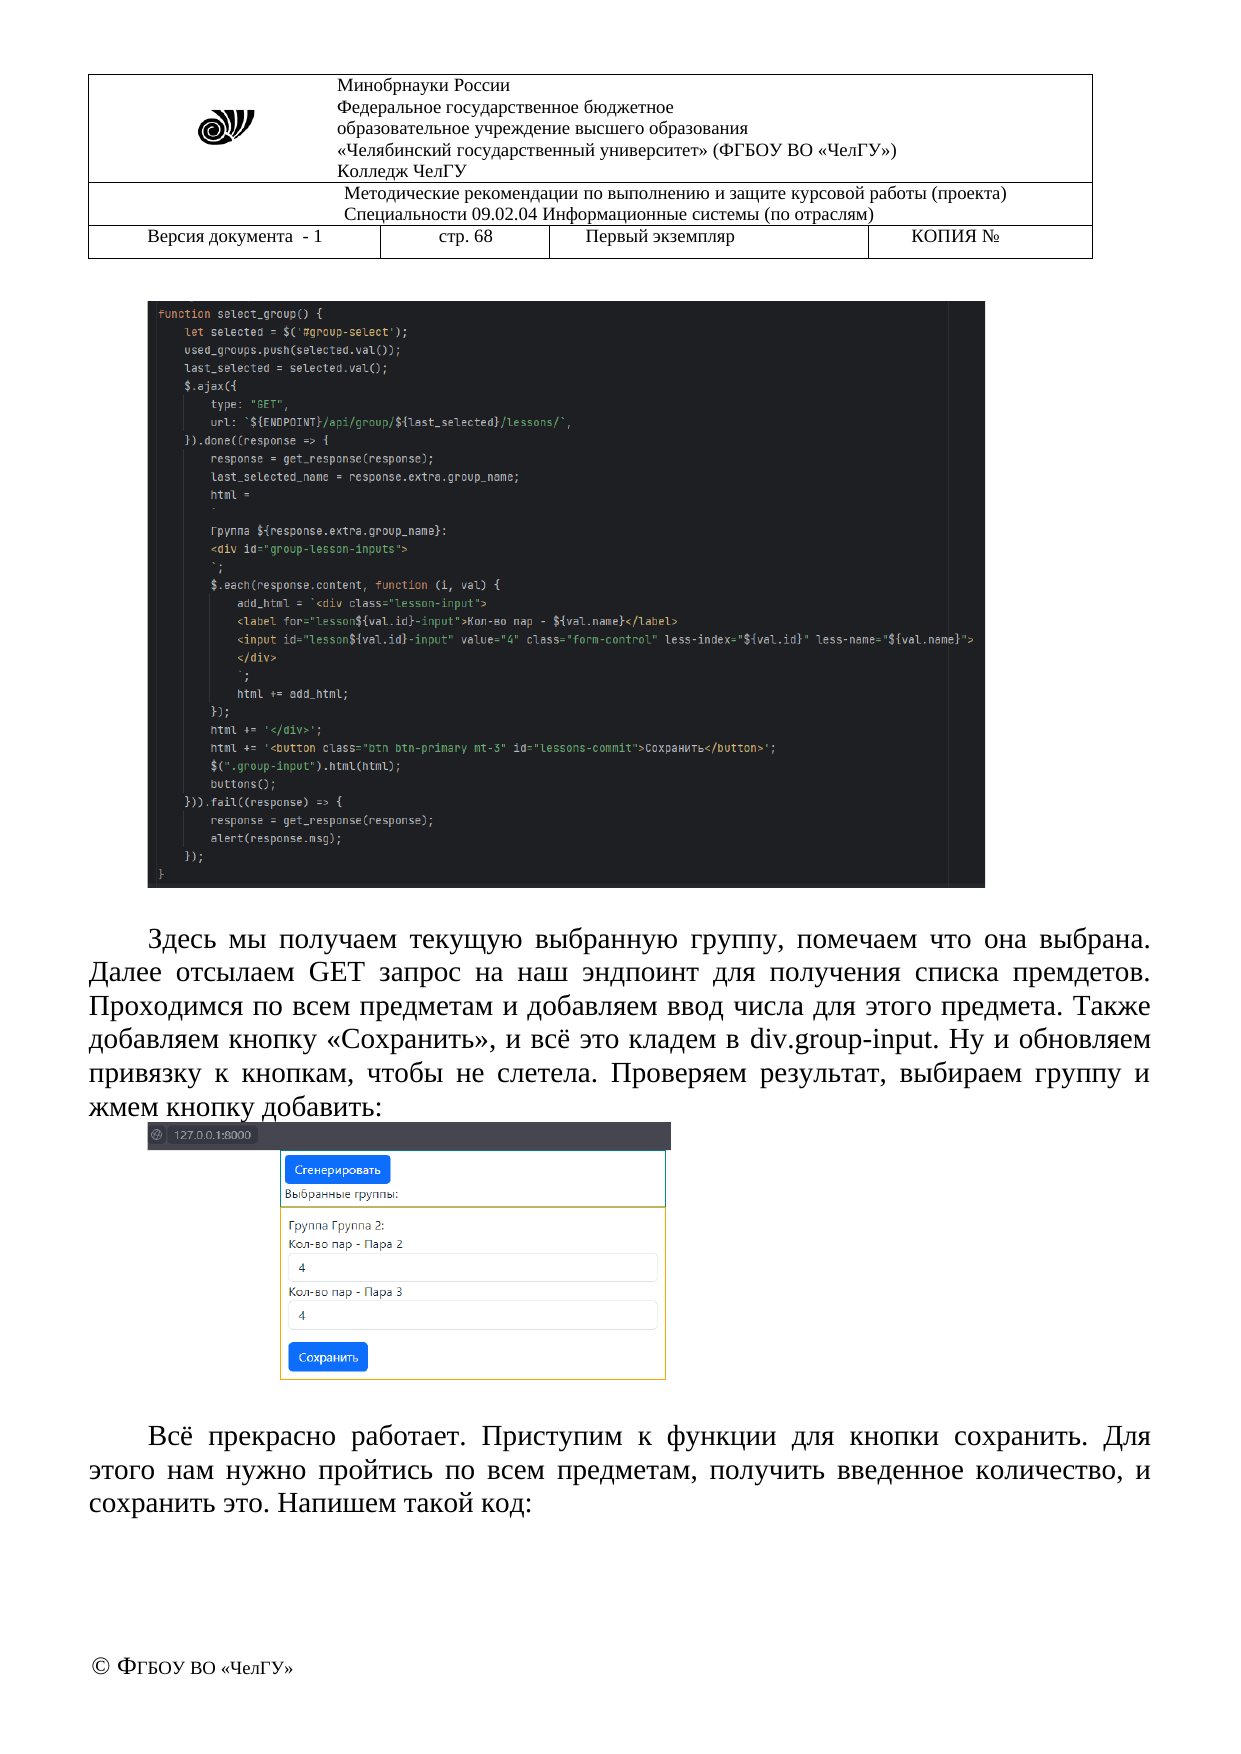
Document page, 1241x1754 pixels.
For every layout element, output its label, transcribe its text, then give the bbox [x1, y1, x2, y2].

picture [147, 1122, 671, 1385]
picture [147, 301, 986, 888]
text Здесь мы получаем текущую выбранную группу, помечаем что она выбрана. Далее отсылаем GET запрос на наш эндпоинт для получения списка премдетов. Проходимся по всем предметам и добавляем ввод числа для этого предмета. Также добавляем кнопку «Сохранить», и всё это кладем в div.group-input. Ну и обновляем привязку к кнопкам, чтобы не слетела. Проверяем результат, выбираем группу и жмем кнопку добавить: [89, 921, 1152, 1122]
text Всё прекрасно работает. Приступим к функции для кнопки сохранить. Для этого нам нужно пройтись по всем предметам, получить введенное количество, и сохранить это. Напишем такой код: [89, 1418, 1152, 1519]
picture [197, 109, 255, 145]
